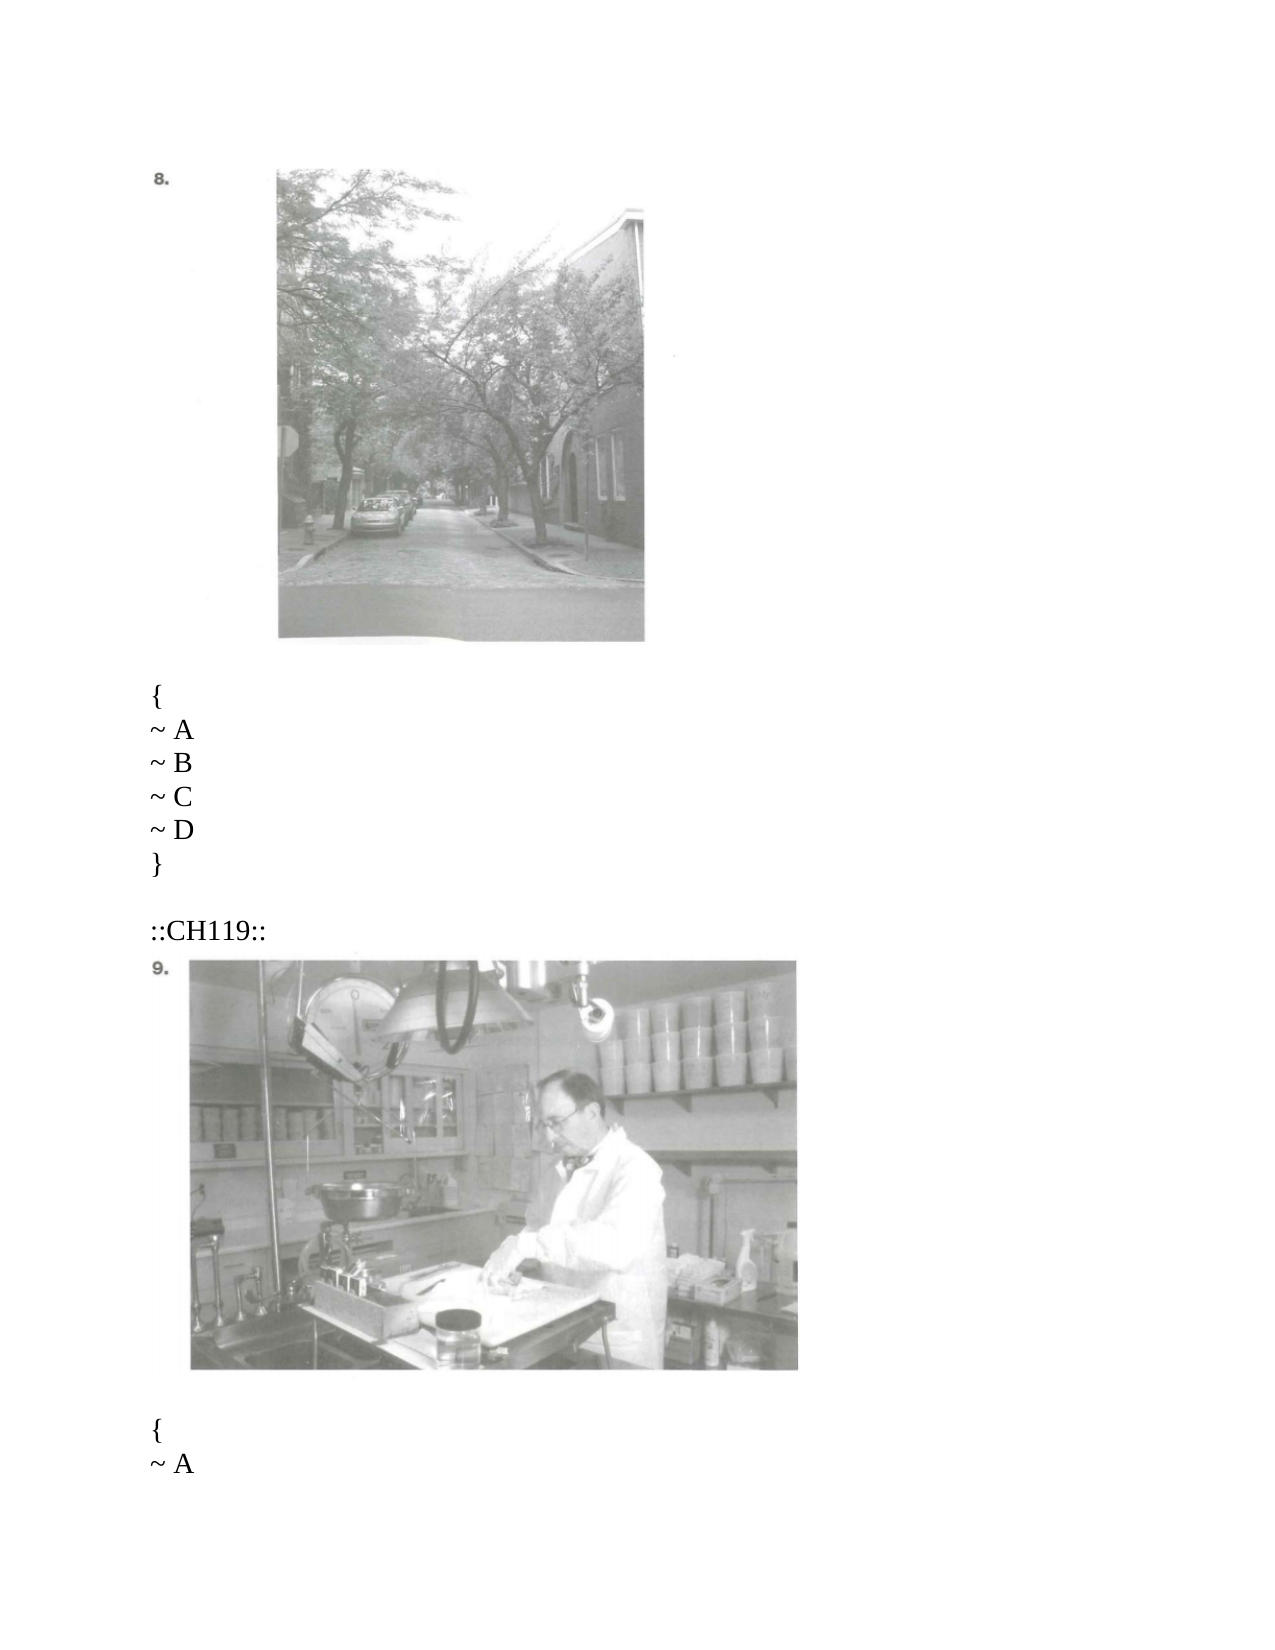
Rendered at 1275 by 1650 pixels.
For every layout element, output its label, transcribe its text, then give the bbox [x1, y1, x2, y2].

picture [150, 946, 823, 1379]
text ::CH119:: [150, 913, 1125, 947]
text ~ A [150, 1446, 1125, 1479]
text ~ B [150, 745, 1125, 779]
text ~ D [150, 812, 1125, 846]
text ~ A [150, 712, 1125, 745]
text { [150, 678, 1125, 712]
text ~ C [150, 779, 1125, 812]
text } [150, 846, 1125, 879]
text { [150, 1412, 1125, 1446]
picture [150, 150, 711, 645]
